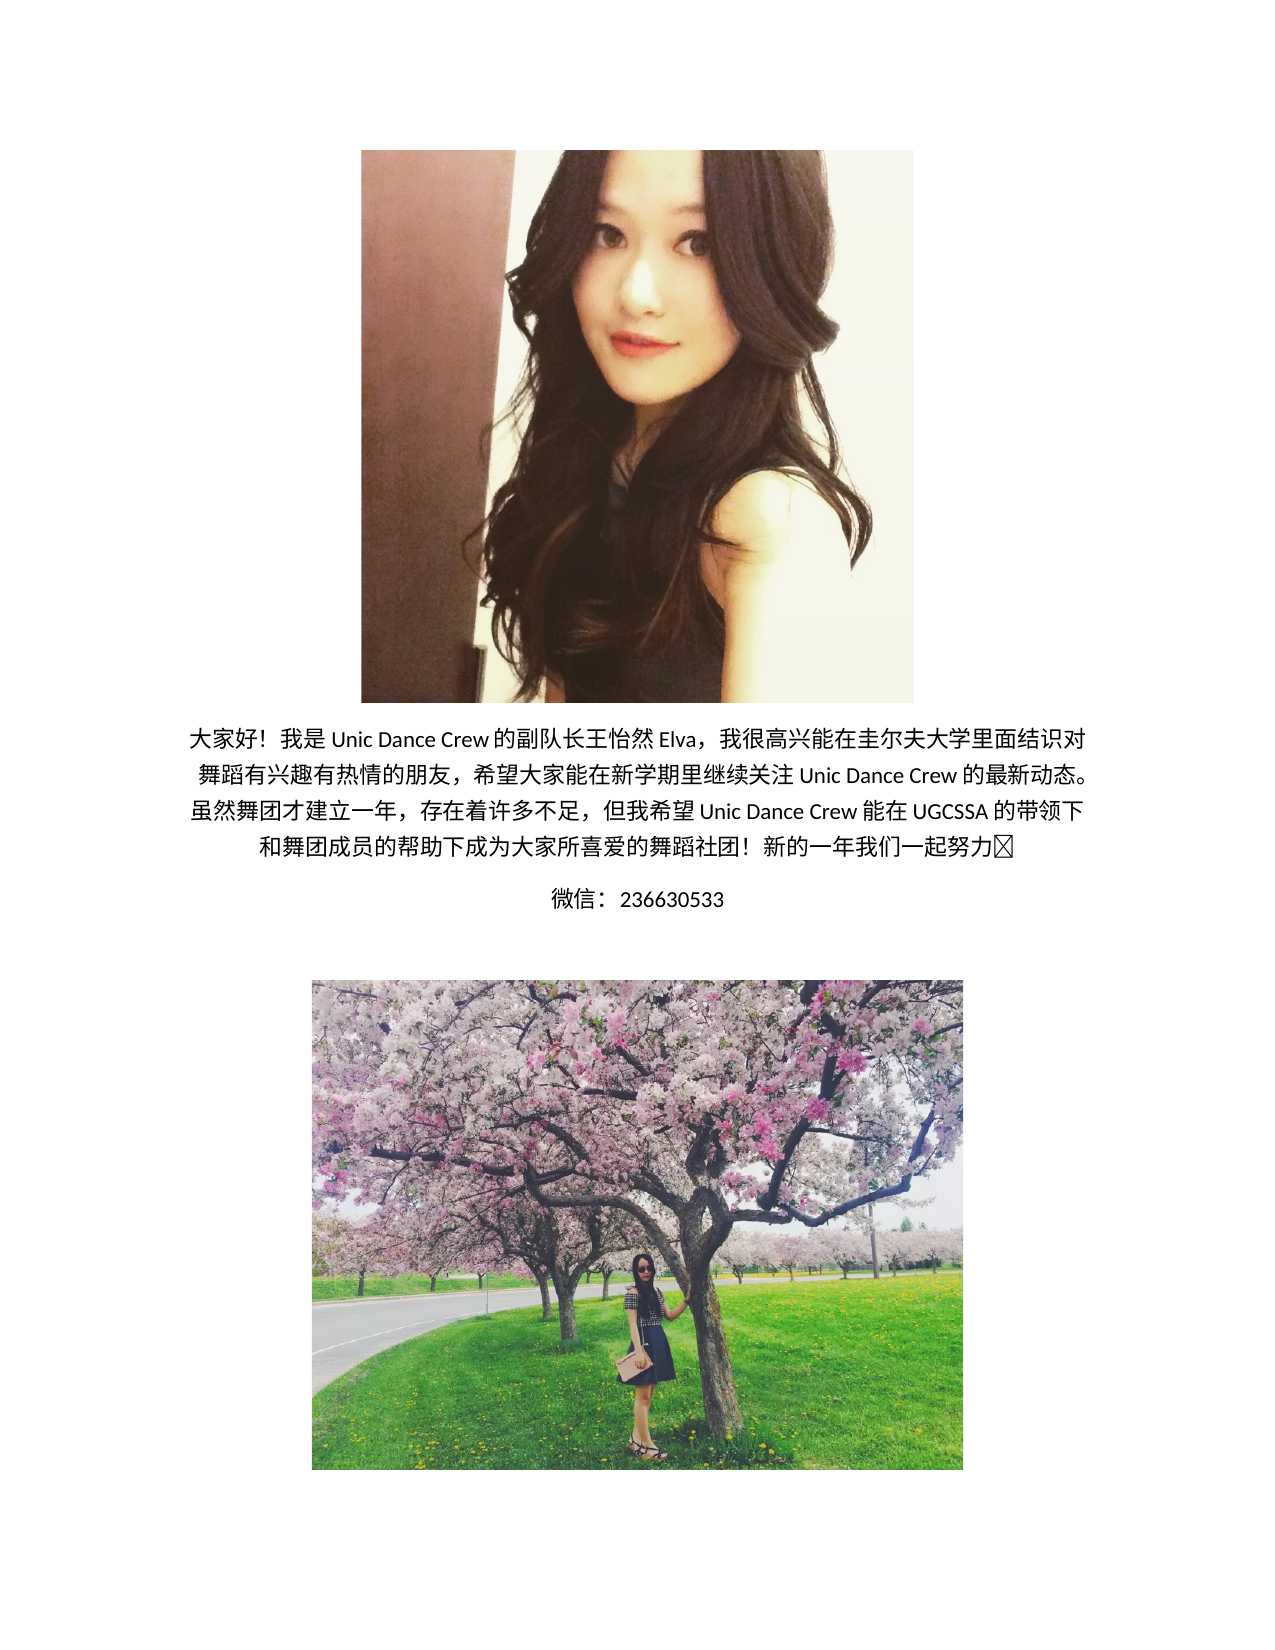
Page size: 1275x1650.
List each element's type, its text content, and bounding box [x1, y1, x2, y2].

picture [361, 150, 914, 703]
text 大家好！我是Unic Dance Crew的副队长王怡然Elva，我很高兴能在圭尔夫大学里面结识对舞蹈有兴趣有热情的朋友，希望大家能在新学期里继续关注Unic Dance Crew的最新动态。虽然舞团才建立一年，存在着许多不足，但我希望Unic Dance Crew能在UGCSSA的带领下和舞团成员的帮助下成为大家所喜爱的舞蹈社团！新的一年我们一起努力 [187, 721, 1087, 862]
picture [311, 980, 964, 1470]
text 微信：236630533 [187, 881, 1087, 914]
